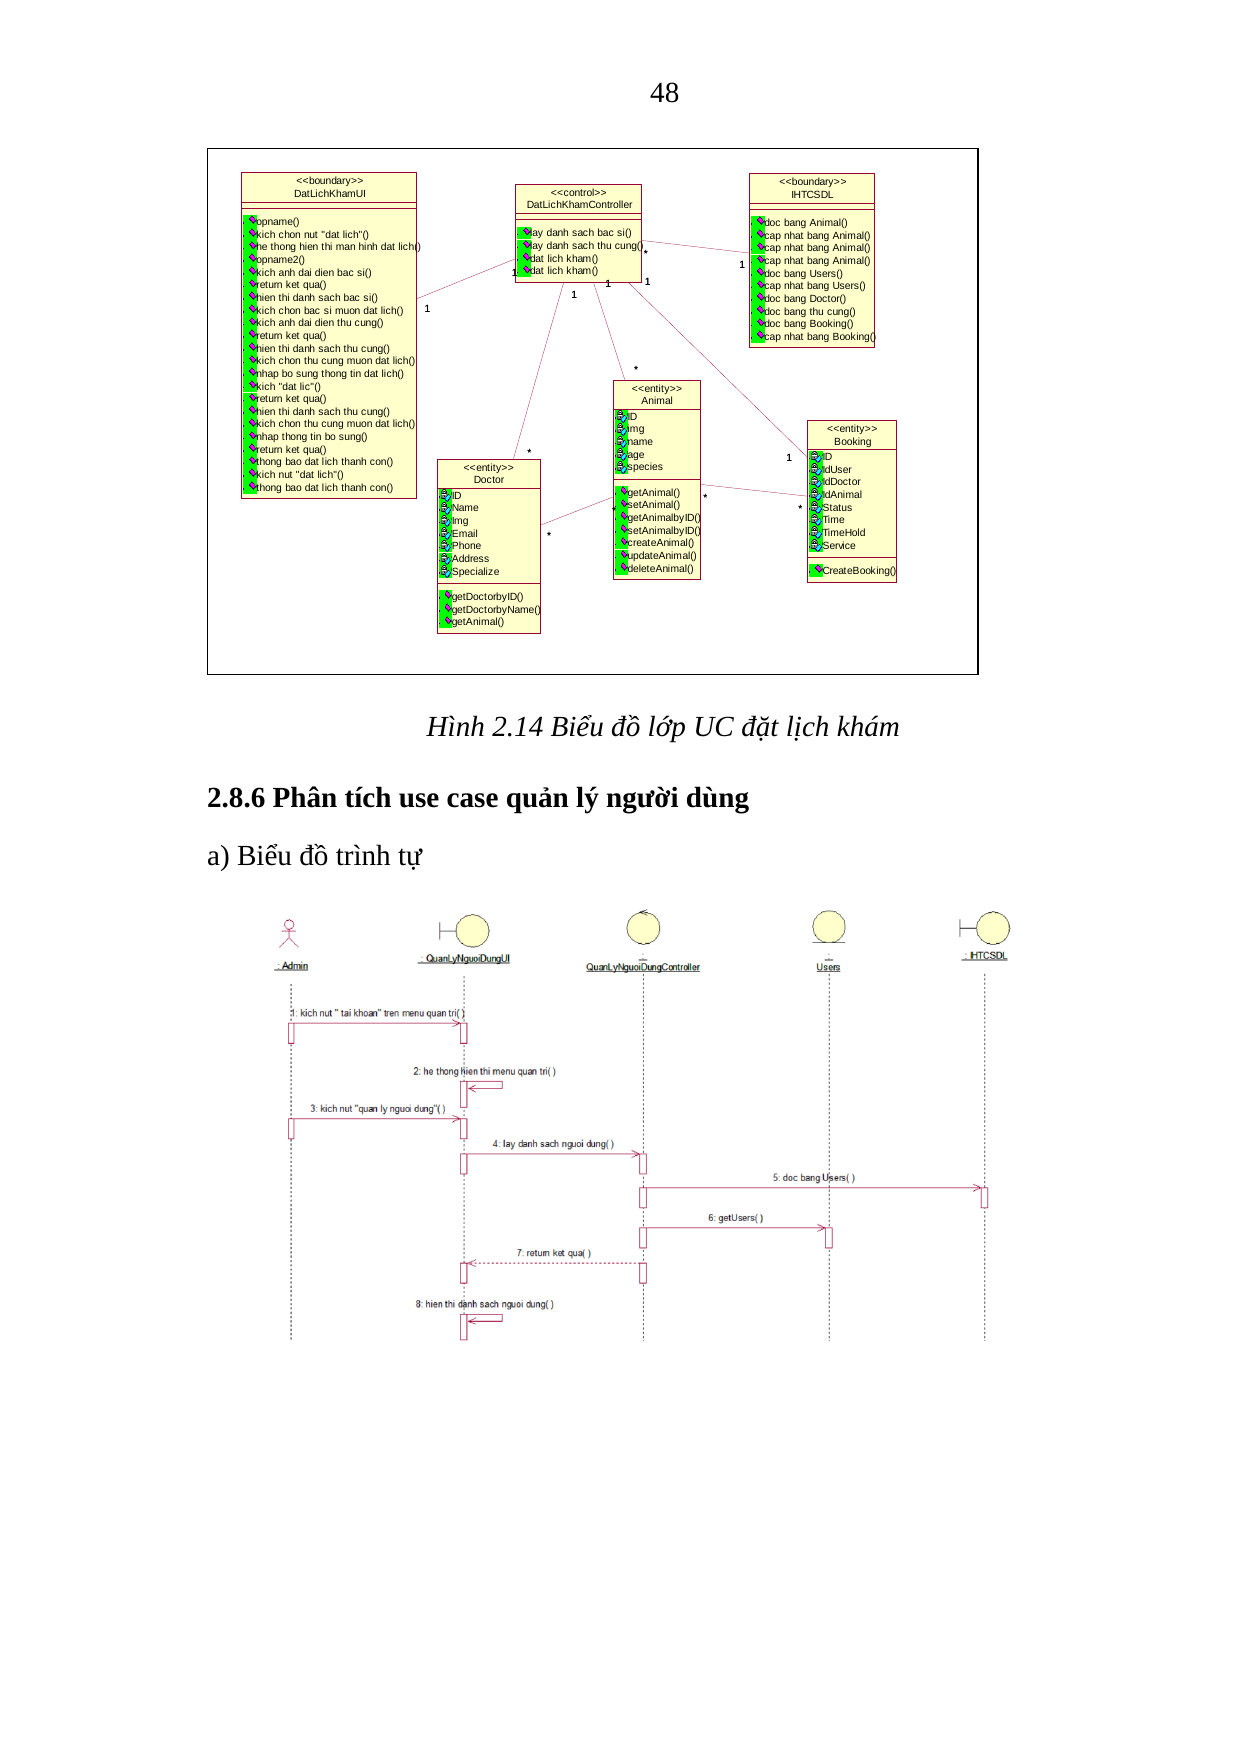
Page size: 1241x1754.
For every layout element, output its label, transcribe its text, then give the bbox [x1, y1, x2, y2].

picture [206, 905, 1122, 1341]
text a) Biểu đồ trình tự [207, 838, 1122, 872]
subtitle 2.8.6 Phân tích use case quản lý người dùng [207, 780, 1122, 813]
